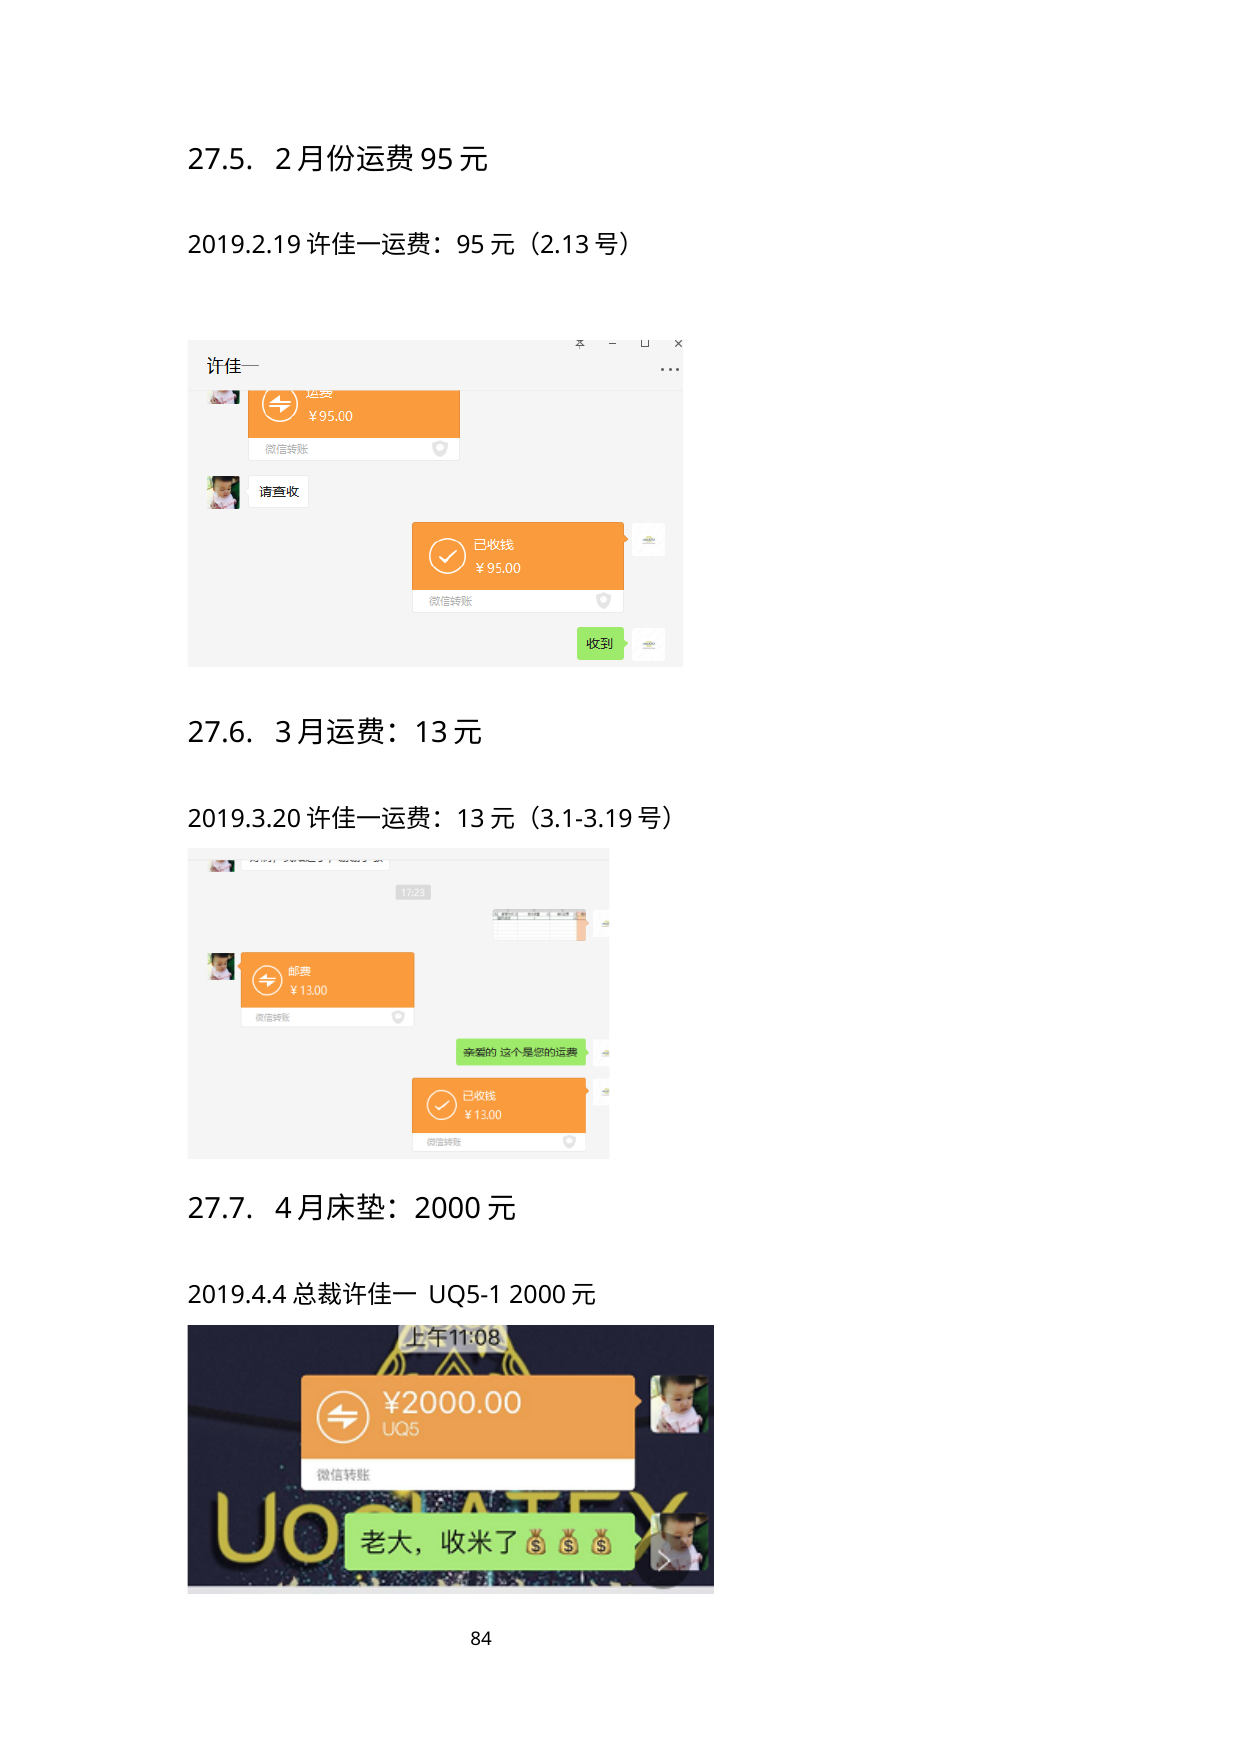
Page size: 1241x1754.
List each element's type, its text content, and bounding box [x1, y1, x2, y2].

text 2019.3.20许佳一运费：13元（3.1-3.19号） [187, 784, 1053, 849]
picture [187, 1325, 714, 1594]
subtitle 3月运费：13元 [187, 698, 1053, 763]
text 2019.2.19许佳一运费：95元（2.13号） [187, 210, 1053, 275]
subtitle 2月份运费95元 [187, 124, 1053, 189]
text 2019.4.4总裁许佳一 UQ5-1 2000元 [187, 1260, 1053, 1325]
picture [187, 340, 684, 667]
subtitle 4月床垫：2000元 [187, 1174, 1053, 1239]
picture [187, 848, 610, 1159]
